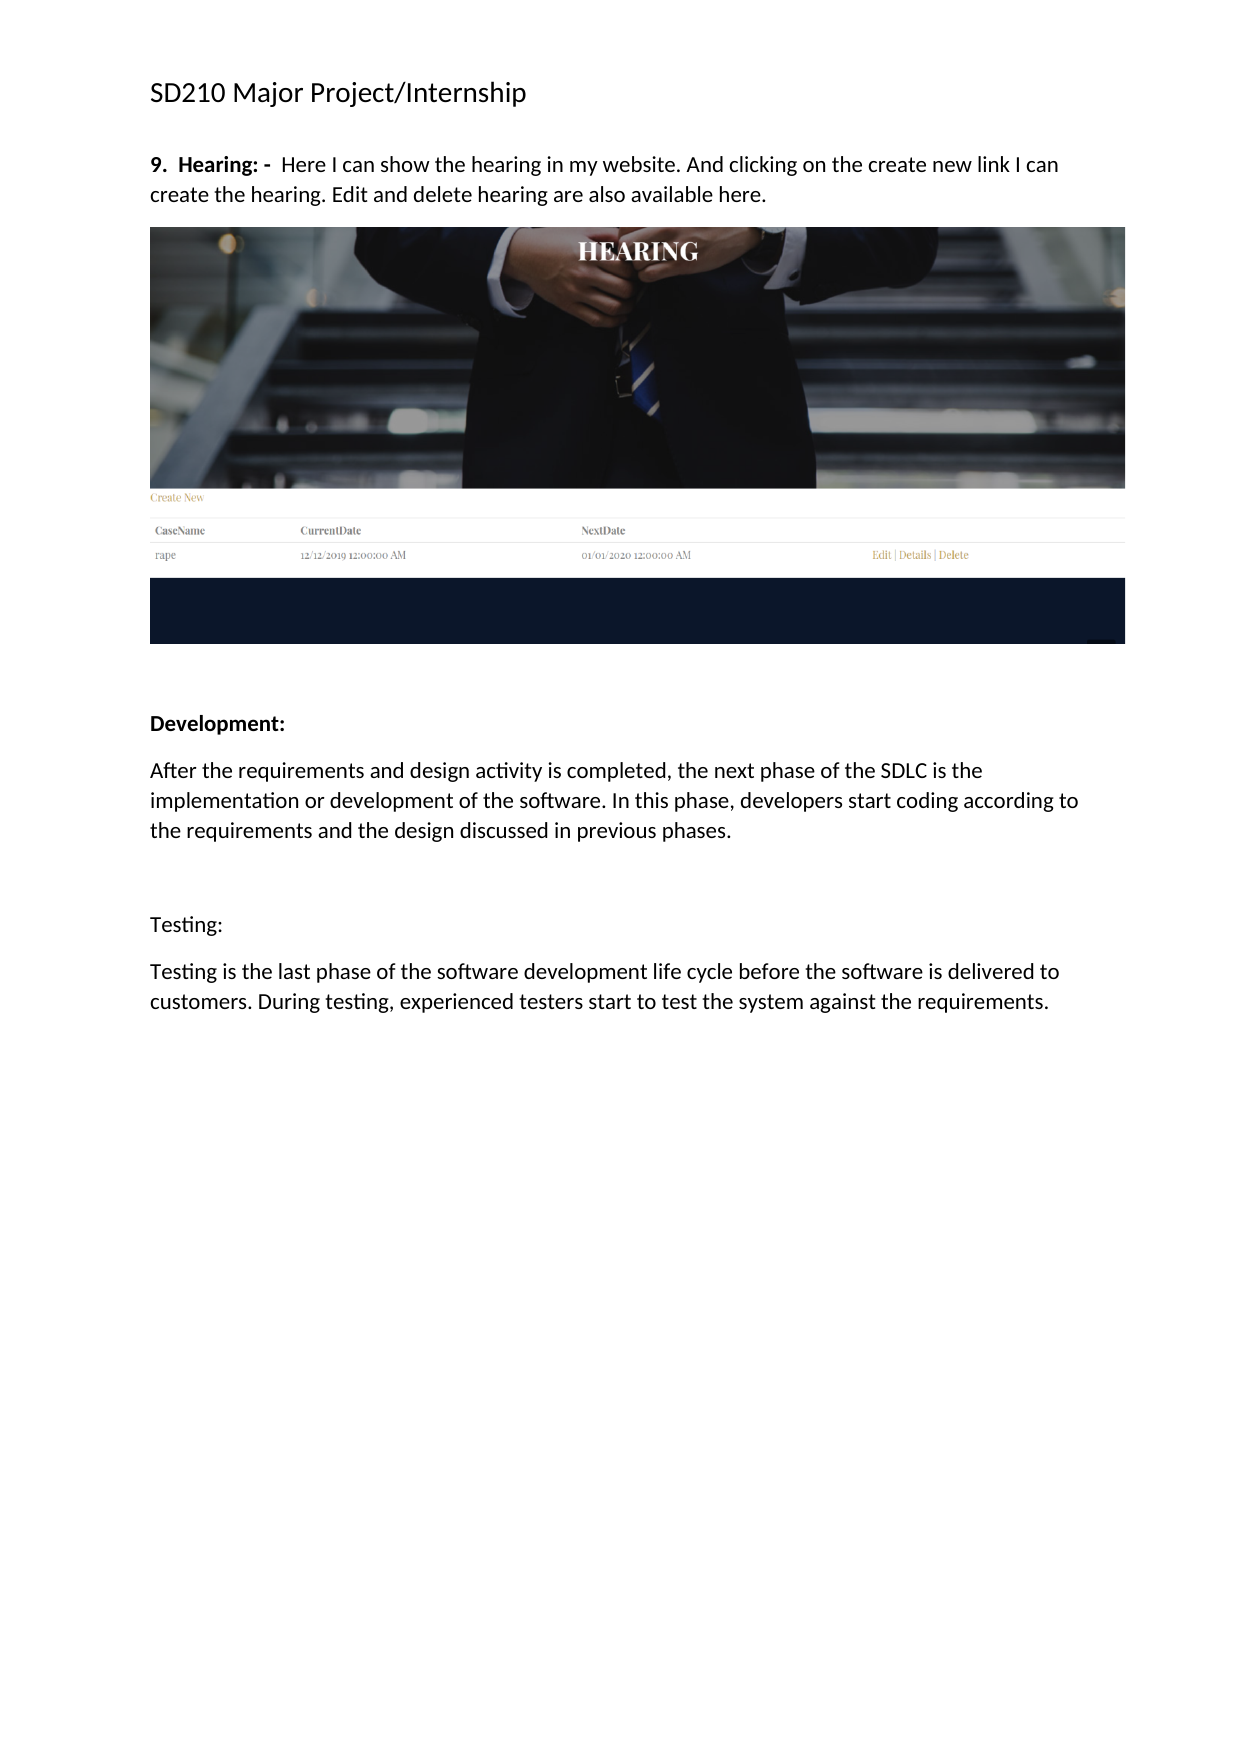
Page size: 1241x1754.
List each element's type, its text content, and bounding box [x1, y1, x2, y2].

text Testing is the last phase of the software development life cycle before the software is delivered to customers. During testing, experienced testers start to test the system against the requirements. [150, 957, 1090, 1015]
picture [150, 227, 1125, 644]
text 9. Hearing: - Here I can show the hearing in my website. And clicking on the create new link I can create the hearing. Edit and delete hearing are also available here. [150, 150, 1090, 208]
text Testing: [150, 910, 1090, 938]
text Development: [150, 709, 1090, 737]
text After the requirements and design activity is completed, the next phase of the SDLC is the implementation or development of the software. In this phase, developers start coding according to the requirements and the design discussed in previous phases. [150, 756, 1090, 844]
